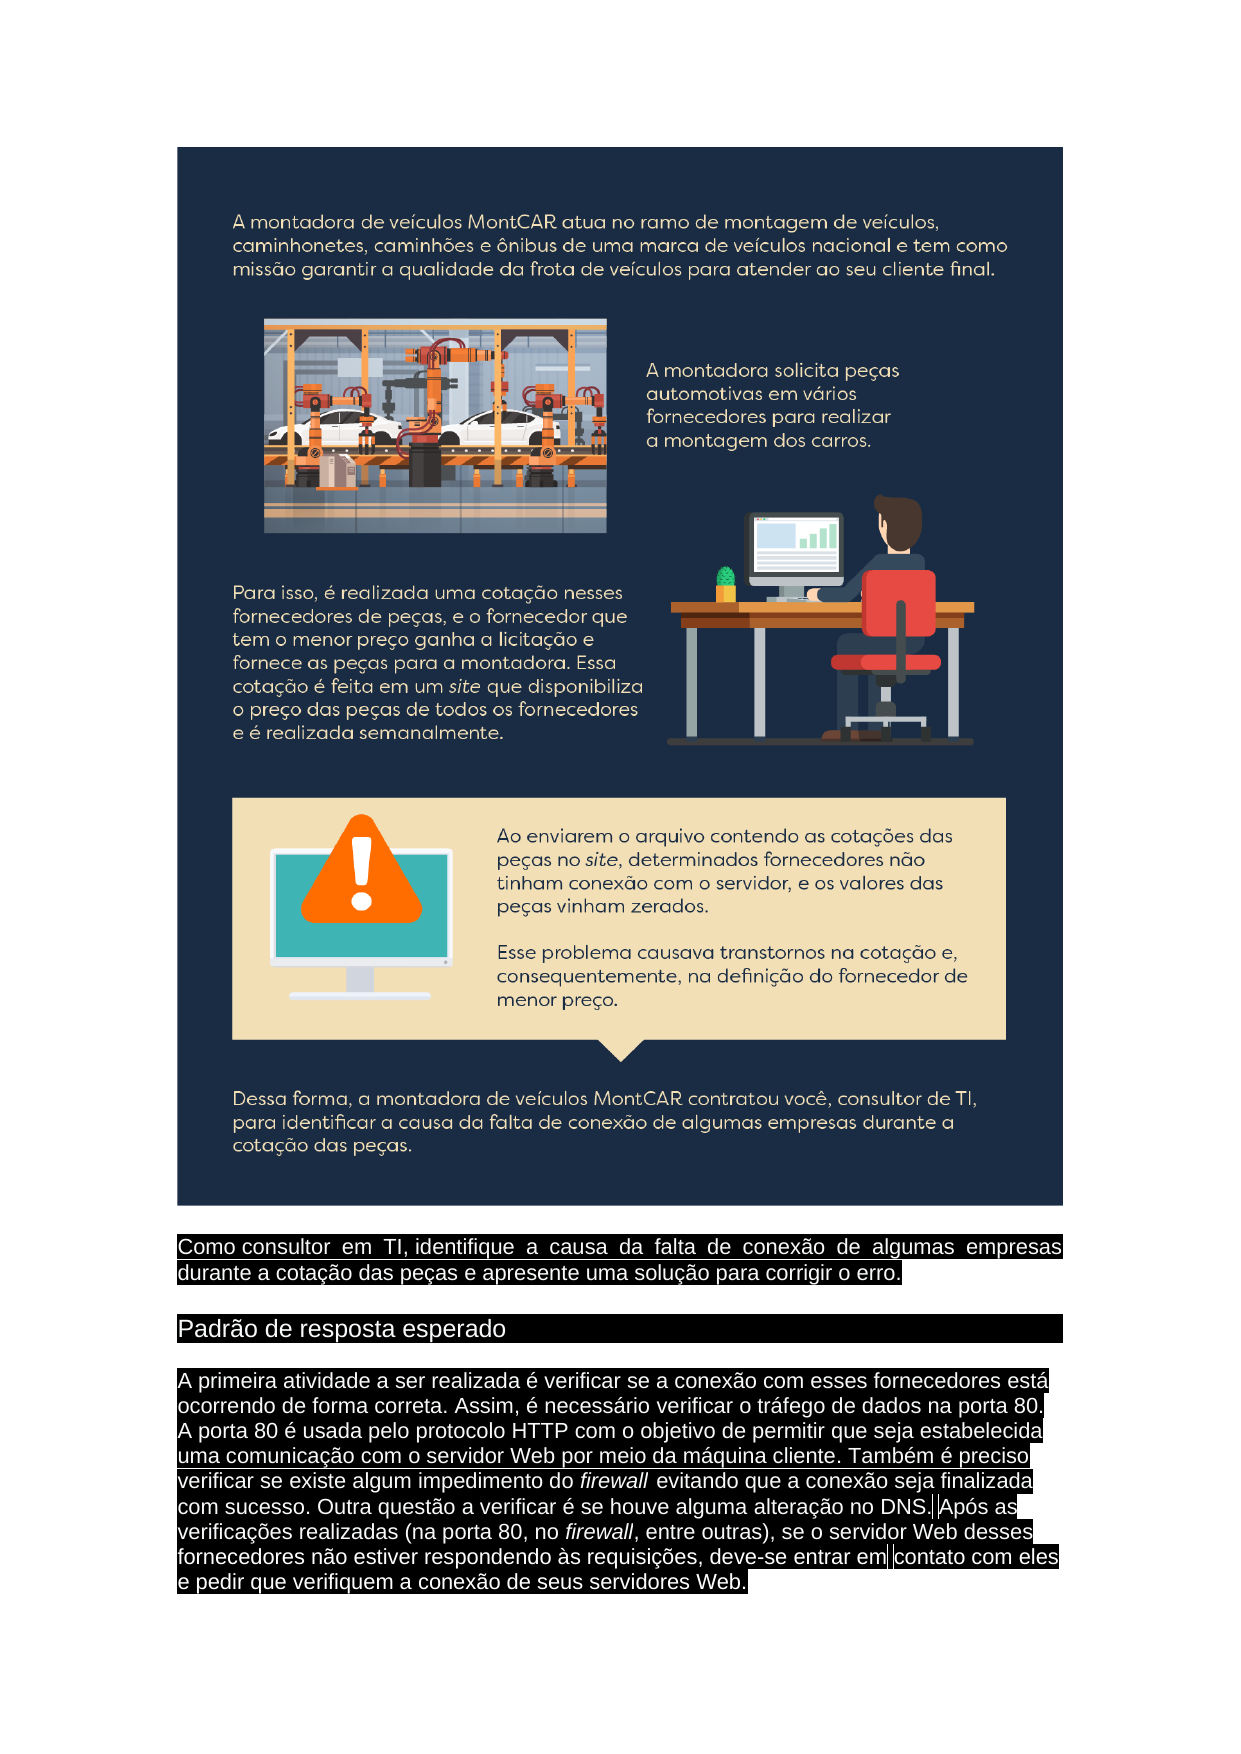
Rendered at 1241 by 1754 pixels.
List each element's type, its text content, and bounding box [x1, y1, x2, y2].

text Como consultor em TI, identifique a causa da falta de conexão de algumas empresas durante a cotação das peças e apresente uma solução para corrigir o erro. [177, 1259, 1063, 1285]
text Padrão de resposta esperado [177, 1314, 1063, 1343]
picture [177, 147, 1063, 1206]
text A primeira atividade a ser realizada é verificar se a conexão com esses fornecedores está ocorrendo de forma correta. Assim, é necessário verificar o tráfego de dados na porta 80. A porta 80 é usada pelo protocolo HTTP com o objetivo de permitir que seja estabelecida uma comunicação com o servidor Web por meio da máquina cliente. Também é preciso verificar se existe algum impedimento do firewall evitando que a conexão seja finalizada com sucesso. Outra questão a verificar é se houve alguma alteração no DNS. Após as verificações realizadas (na porta 80, no firewall, entre outras), se o servidor Web desses fornecedores não estiver respondendo às requisições, deve-se entrar em contato com eles e pedir que verifiquem a conexão de seus servidores Web. [177, 1368, 1063, 1594]
